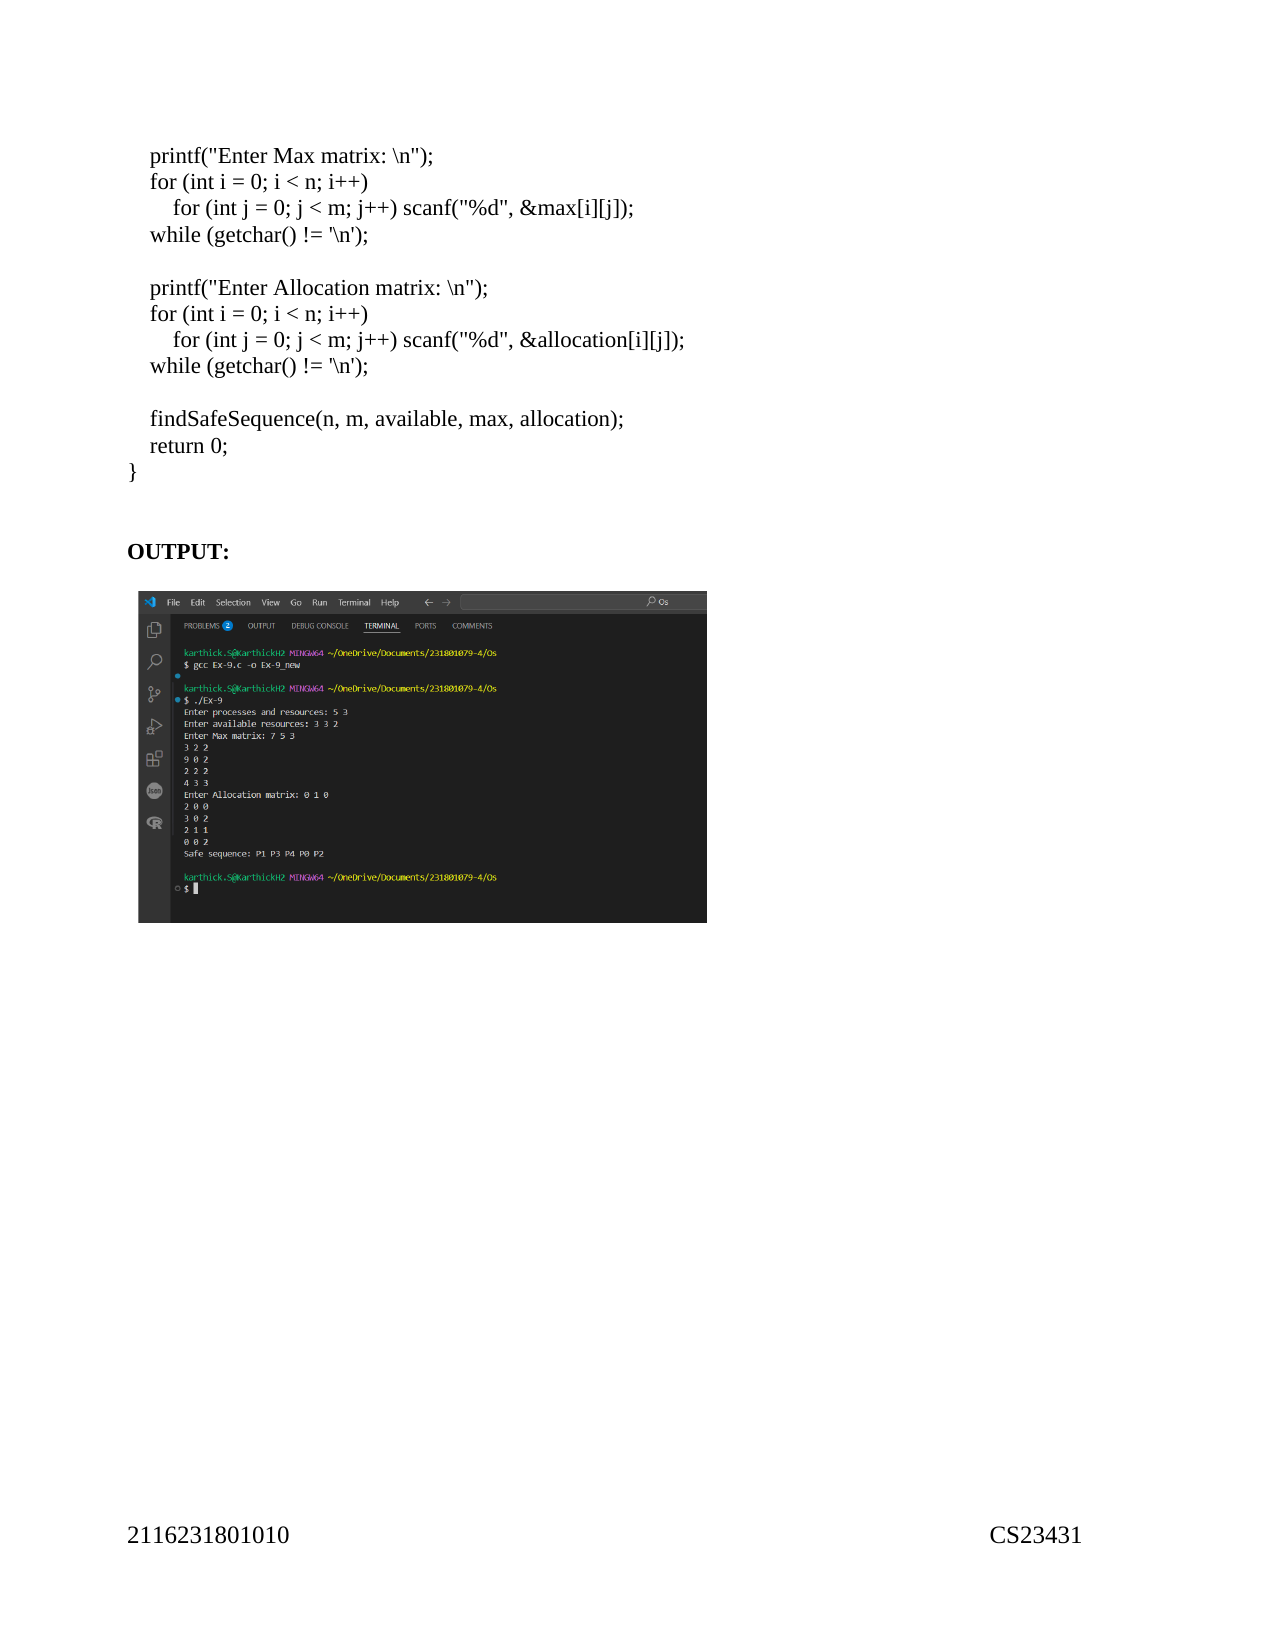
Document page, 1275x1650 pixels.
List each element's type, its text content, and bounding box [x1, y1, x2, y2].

text printf("Enter Max matrix: \n"); [127, 142, 1154, 168]
text for (int i = 0; i < n; i++) [127, 168, 1154, 194]
text while (getchar() != '\n'); [127, 353, 1154, 379]
text for (int i = 0; i < n; i++) [127, 300, 1154, 326]
text for (int j = 0; j < m; j++) scanf("%d", &allocation[i][j]); [127, 326, 1154, 353]
text printf("Enter Allocation matrix: \n"); [127, 273, 1154, 300]
text } [127, 458, 1154, 484]
text return 0; [127, 432, 1154, 458]
text for (int j = 0; j < m; j++) scanf("%d", &max[i][j]); [127, 194, 1154, 221]
text while (getchar() != '\n'); [127, 221, 1154, 247]
text OUTPUT: [127, 538, 1154, 565]
text findSafeSequence(n, m, available, max, allocation); [127, 405, 1154, 432]
picture [138, 591, 707, 923]
